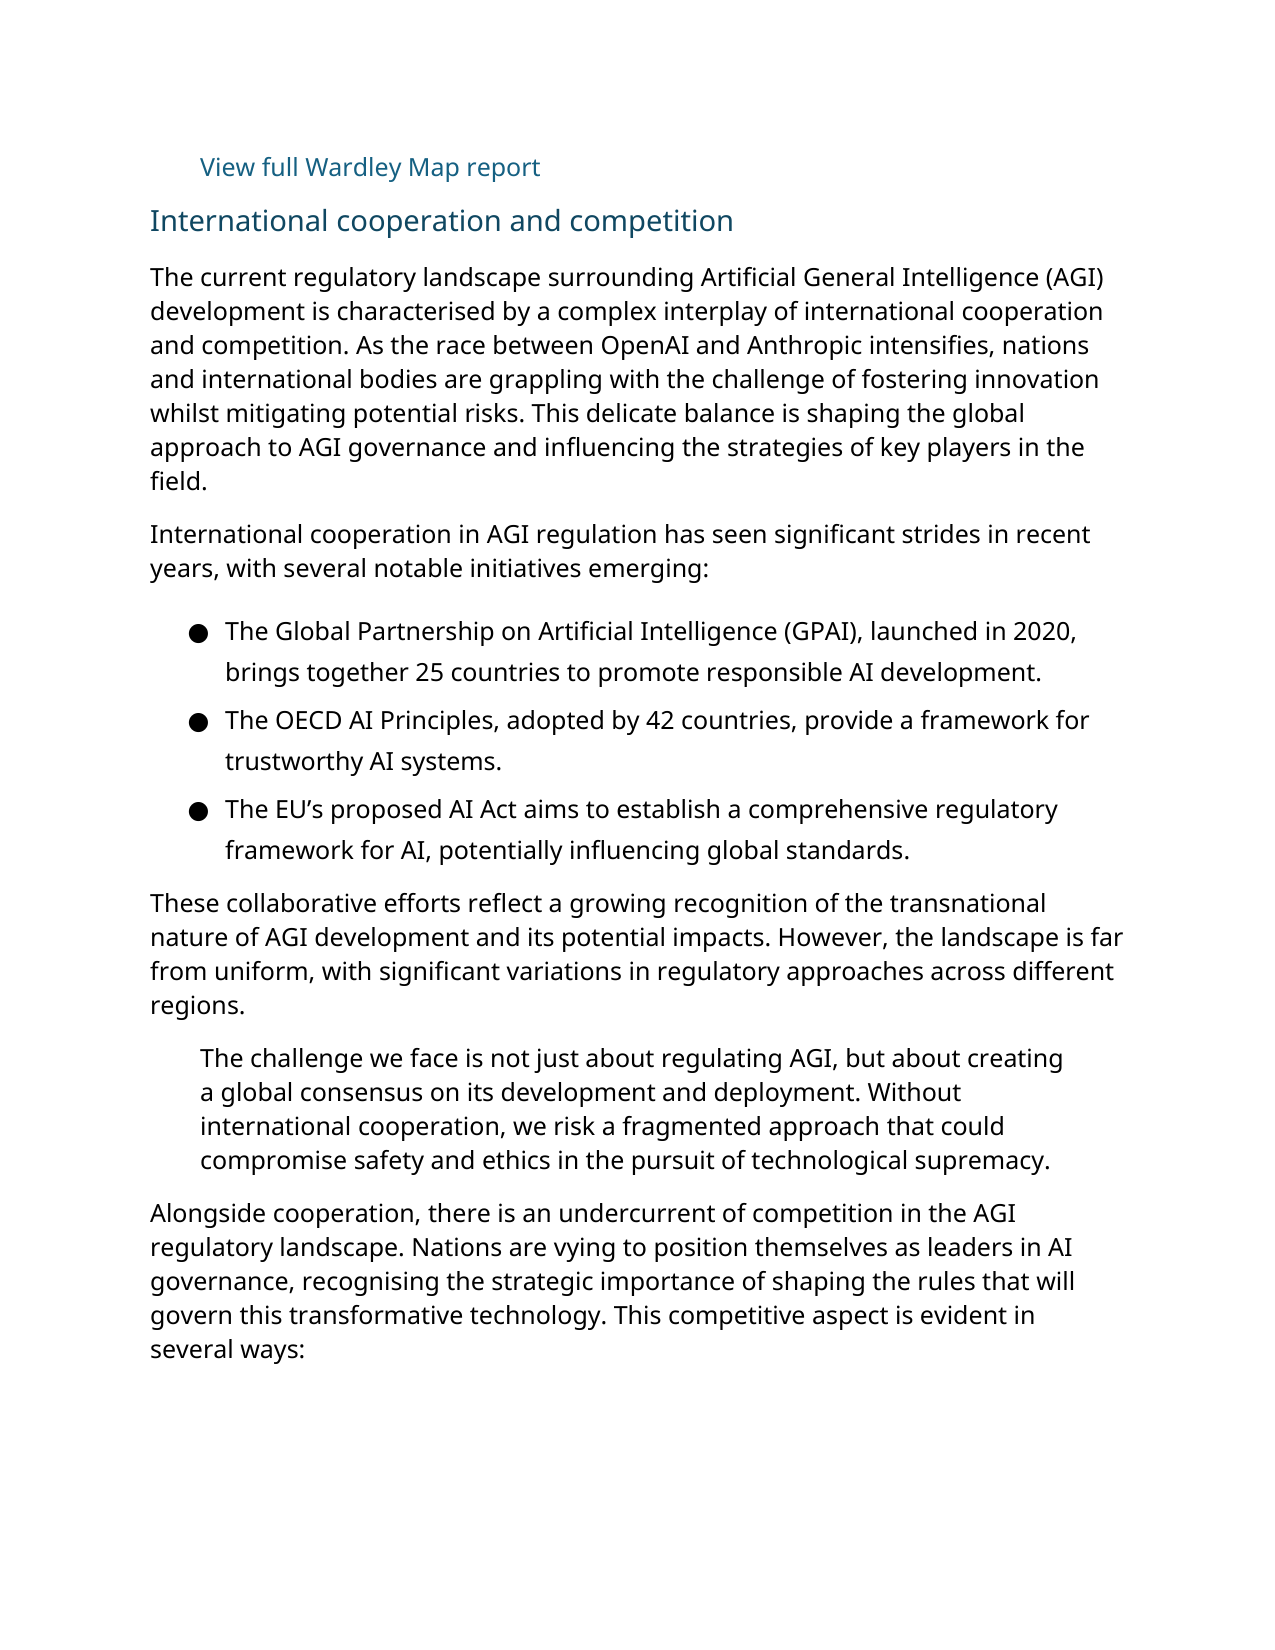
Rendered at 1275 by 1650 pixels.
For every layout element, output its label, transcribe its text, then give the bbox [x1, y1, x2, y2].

subtitle International cooperation and competition [150, 201, 1125, 240]
list The EU’s proposed AI Act aims to establish a comprehensive regulatory framework for AI, potentially influencing global standards. [187, 781, 1125, 867]
text These collaborative efforts reflect a growing recognition of the transnational nature of AGI development and its potential impacts. However, the landscape is far from uniform, with significant variations in regulatory approaches across different regions. [150, 885, 1125, 1022]
text The current regulatory landscape surrounding Artificial General Intelligence (AGI) development is characterised by a complex interplay of international cooperation and competition. As the race between OpenAI and Anthropic intensifies, nations and international bodies are grappling with the challenge of fostering innovation whilst mitigating potential risks. This delicate balance is shaping the global approach to AGI governance and influencing the strategies of key players in the field. [150, 259, 1125, 498]
text Alongside cooperation, there is an undercurrent of competition in the AGI regulatory landscape. Nations are vying to position themselves as leaders in AI governance, recognising the strategic importance of shaping the rules that will govern this transformative technology. This competitive aspect is evident in several ways: [150, 1195, 1125, 1366]
text International cooperation in AGI regulation has seen significant strides in recent years, with several notable initiatives emerging: [150, 516, 1125, 584]
list The OECD AI Principles, adopted by 42 countries, provide a framework for trustworthy AI systems. [187, 692, 1125, 778]
list The Global Partnership on Artificial Intelligence (GPAI), launched in 2020, brings together 25 countries to promote responsible AI development. [187, 603, 1125, 688]
text The challenge we face is not just about regulating AGI, but about creating a global consensus on its development and deployment. Without international cooperation, we risk a fragmented approach that could compromise safety and ethics in the pursuit of technological supremacy. [200, 1040, 1075, 1177]
text View full Wardley Map report [200, 150, 1075, 184]
